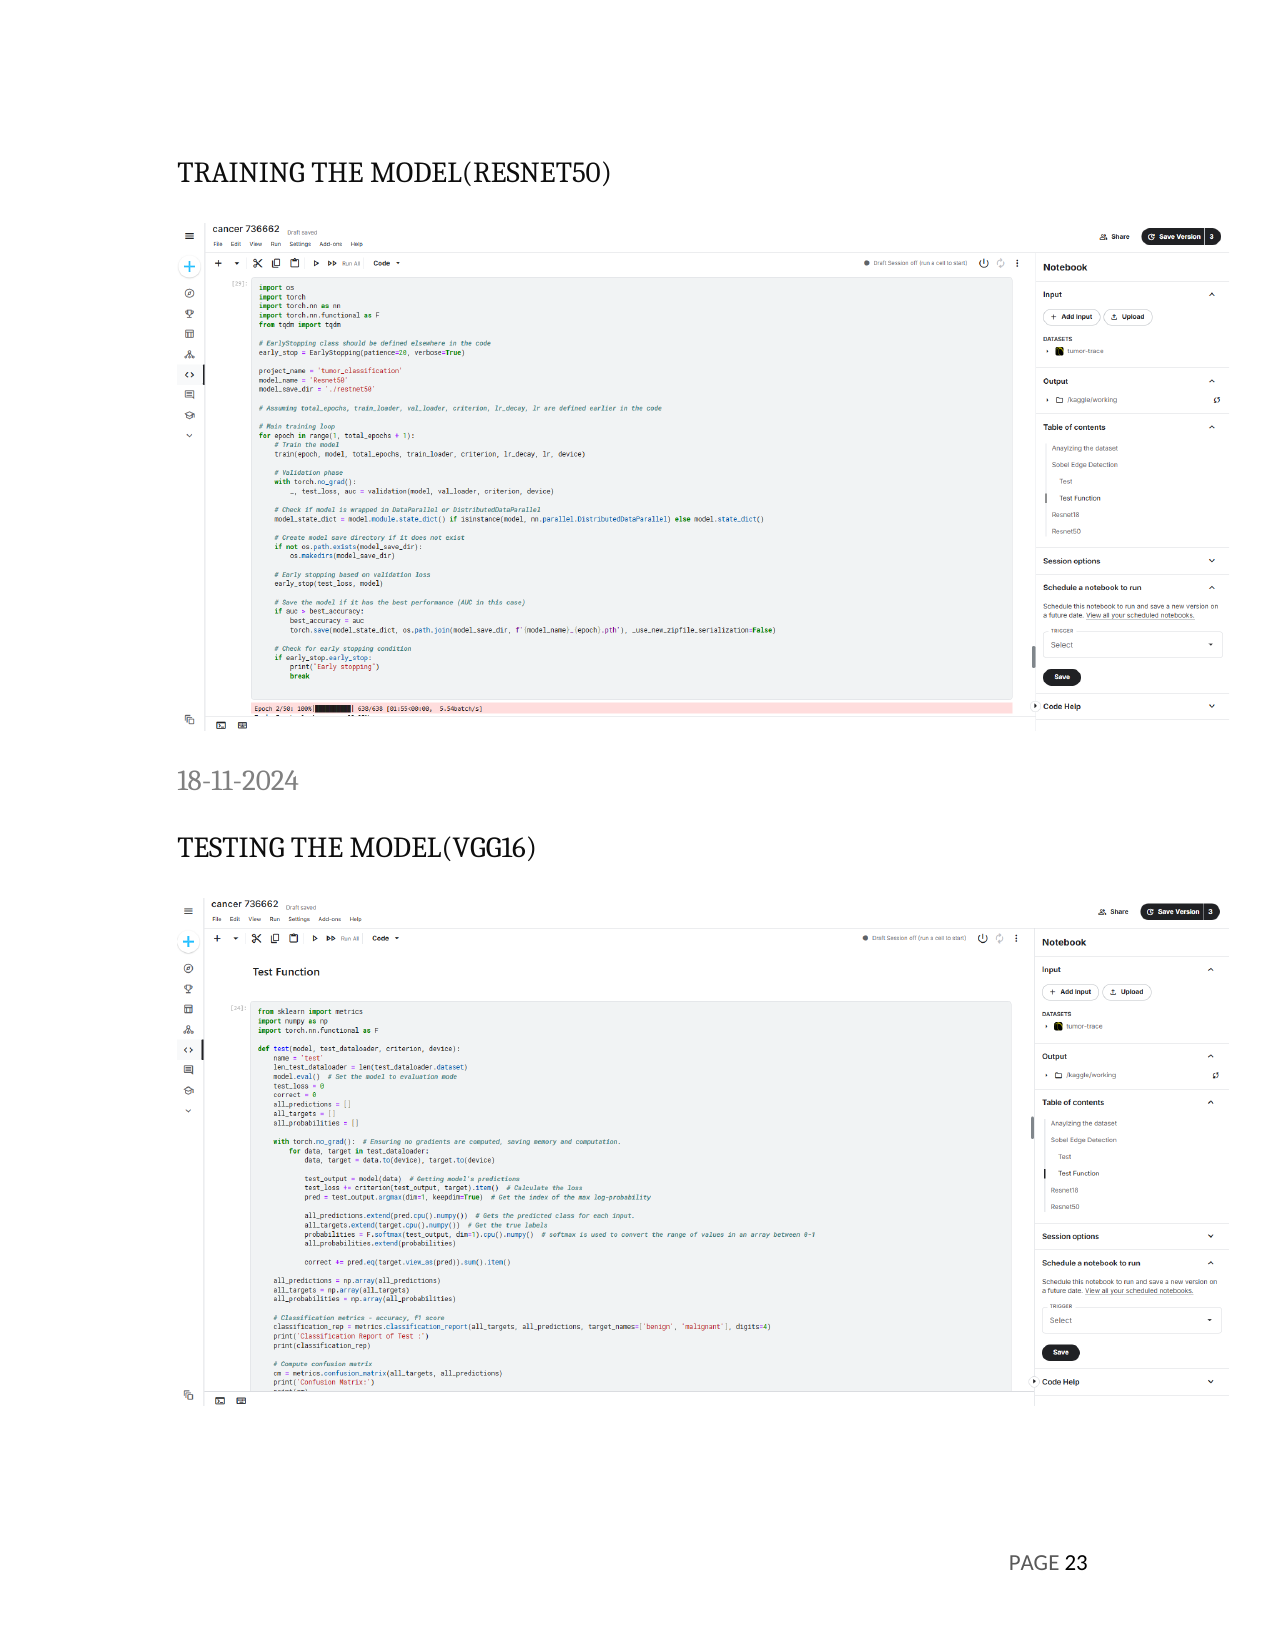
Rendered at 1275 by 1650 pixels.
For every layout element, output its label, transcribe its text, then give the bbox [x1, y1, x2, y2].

picture [177, 223, 1230, 731]
text TRAINING THE MODEL(RESNET50) [177, 156, 1229, 190]
text 18-11-2024 [177, 764, 1229, 798]
text TESTING THE MODEL(VGG16) [177, 832, 1229, 865]
picture [177, 898, 1230, 1406]
